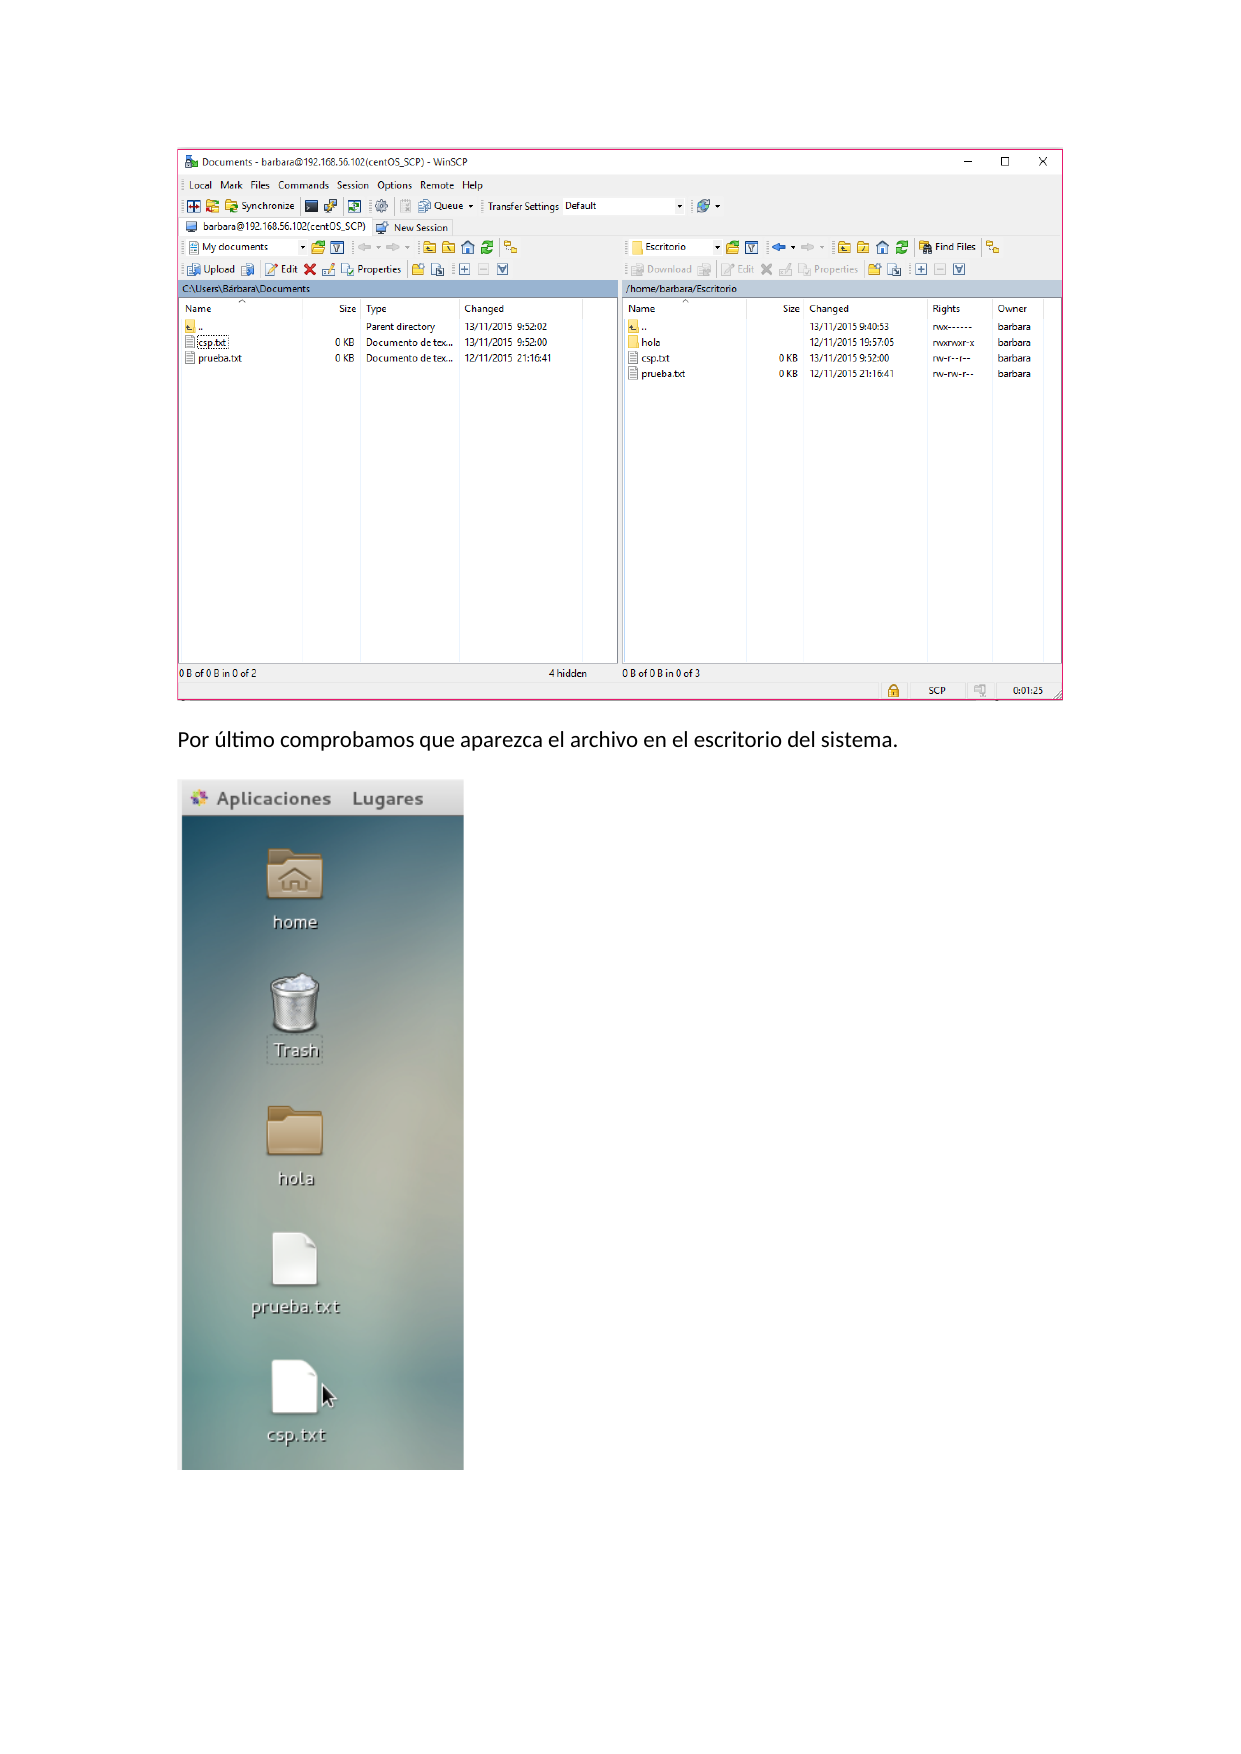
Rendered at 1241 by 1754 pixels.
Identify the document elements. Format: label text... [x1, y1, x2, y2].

picture [177, 147, 1063, 701]
picture [177, 778, 464, 1470]
text Por último comprobamos que aparezca el archivo en el escritorio del sistema. [177, 726, 1063, 754]
